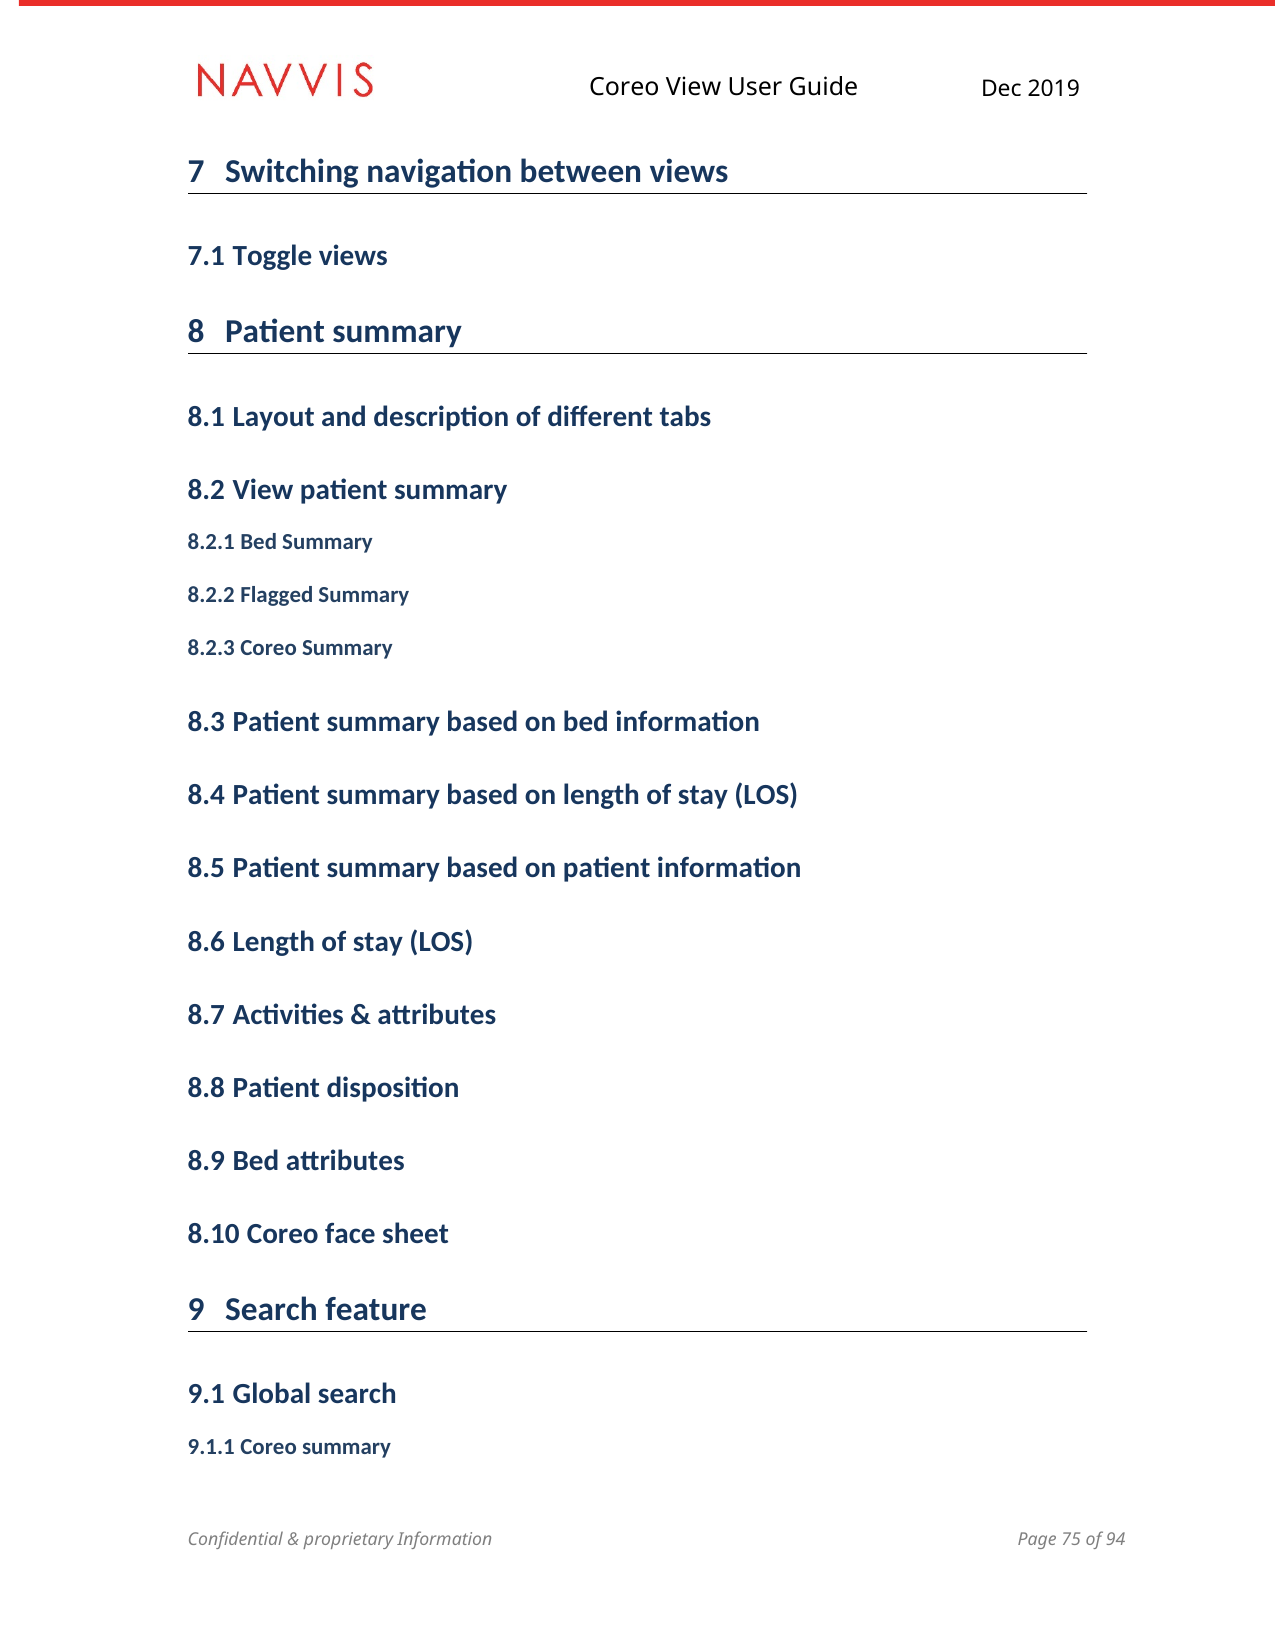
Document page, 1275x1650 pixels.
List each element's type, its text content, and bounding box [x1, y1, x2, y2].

subtitle Layout and description of different tabs [187, 398, 1087, 433]
subtitle Patient summary [187, 311, 1087, 354]
subtitle Coreo face sheet [187, 1215, 1087, 1251]
subtitle Switching navigation between views [187, 150, 1087, 194]
subtitle Activities & attributes [187, 996, 1087, 1031]
subtitle View patient summary [187, 471, 1087, 507]
subtitle Patient summary based on length of stay (LOS) [187, 776, 1087, 812]
subtitle Toggle views [187, 237, 1087, 273]
subtitle Length of stay (LOS) [187, 923, 1087, 958]
subtitle Search feature [187, 1288, 1087, 1332]
subtitle Flagged Summary [187, 581, 1087, 608]
subtitle Patient summary based on bed information [187, 703, 1087, 739]
subtitle Patient disposition [187, 1069, 1087, 1104]
subtitle Bed Summary [187, 527, 1087, 556]
subtitle Coreo summary [187, 1432, 1087, 1460]
subtitle Coreo Summary [187, 633, 1087, 662]
picture [187, 55, 383, 104]
subtitle Global search [187, 1376, 1087, 1411]
subtitle Patient summary based on patient information [187, 849, 1087, 885]
subtitle Bed attributes [187, 1142, 1087, 1178]
